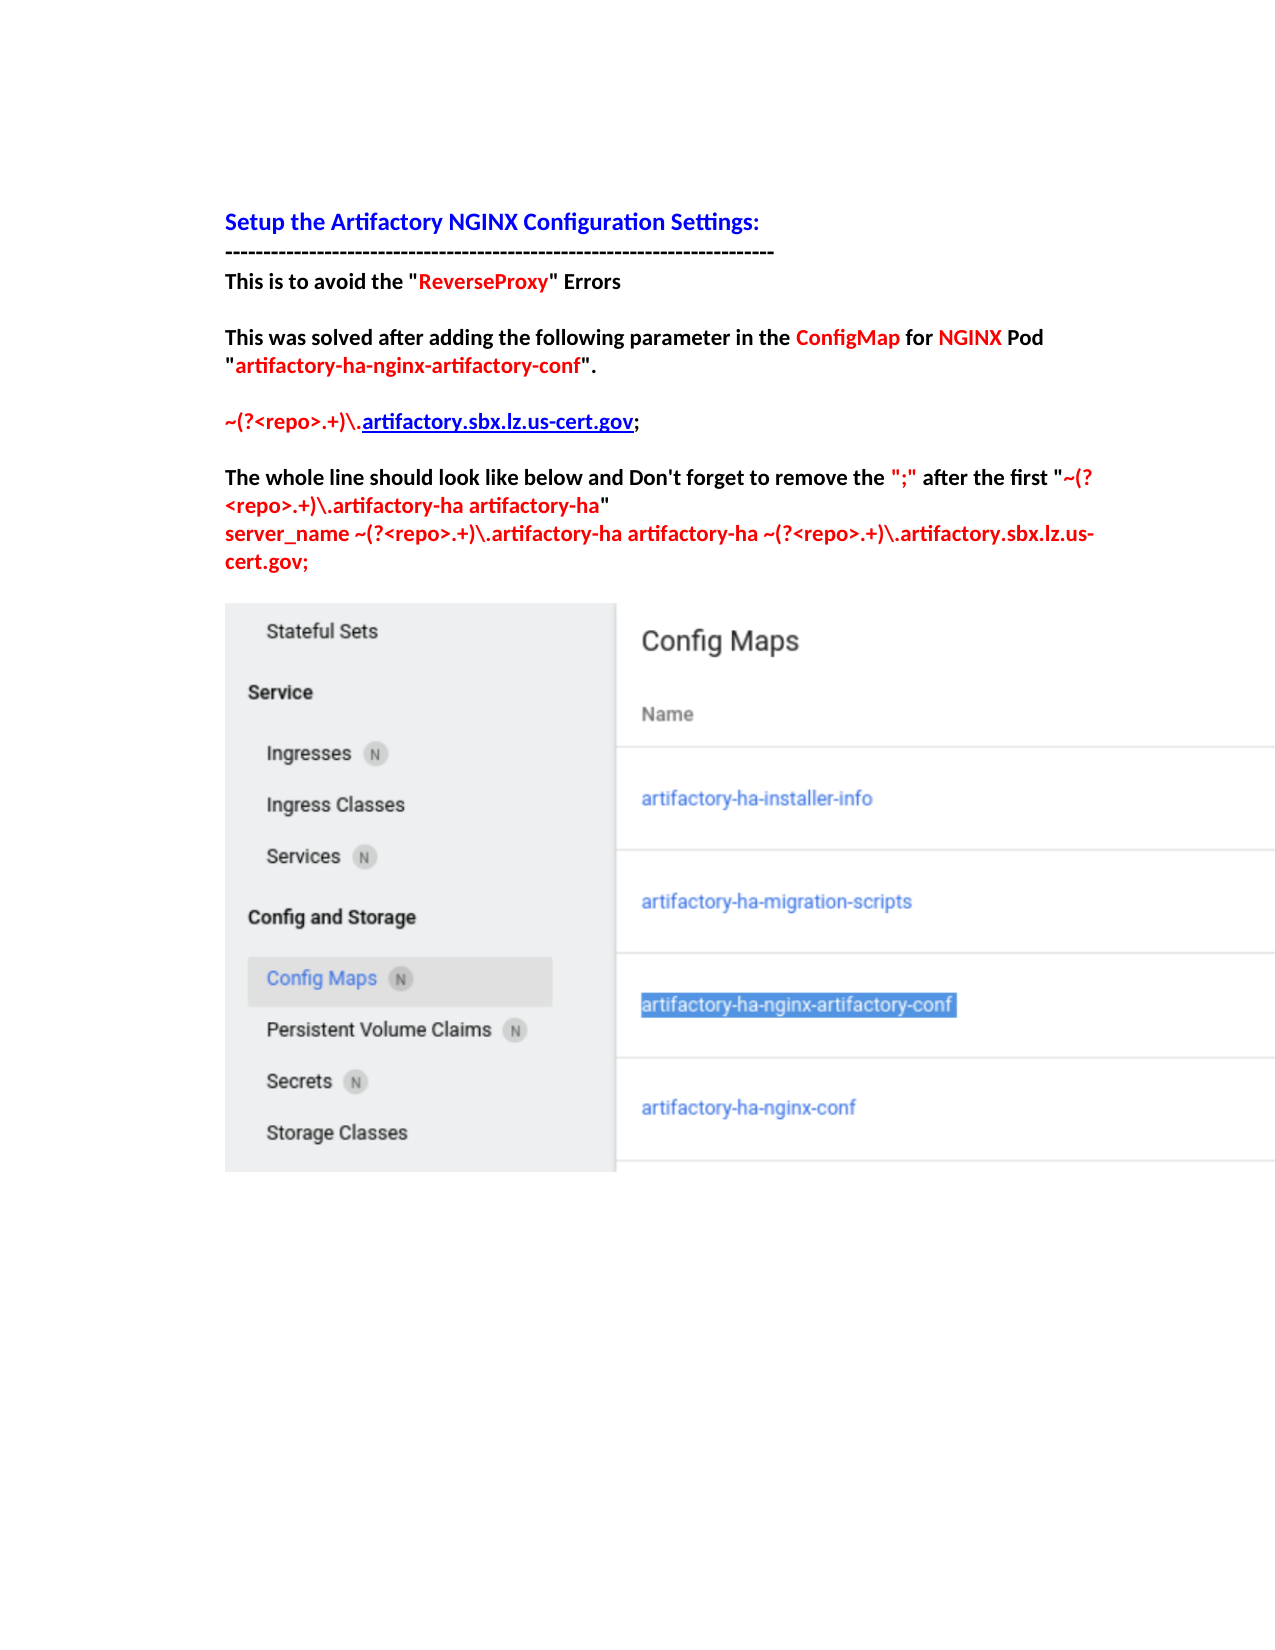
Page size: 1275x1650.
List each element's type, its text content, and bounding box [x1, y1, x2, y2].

text This is to avoid the "ReverseProxy" Errors [225, 267, 1125, 295]
text ~(?<repo>.+)\.artifactory.sbx.lz.us-cert.gov; [225, 407, 1125, 435]
picture [225, 603, 1275, 1172]
text ------------------------------------------------------------------------ [225, 237, 1125, 267]
text The whole line should look like below and Don't forget to remove the ";" after the first "~(?<repo>.+)\.artifactory-ha artifactory-ha" [225, 463, 1125, 519]
text Setup the Artifactory NGINX Configuration Settings: [225, 206, 1125, 237]
text This was solved after adding the following parameter in the ConfigMap for NGINX Pod "artifactory-ha-nginx-artifactory-conf". [225, 323, 1125, 379]
text server_name ~(?<repo>.+)\.artifactory-ha artifactory-ha ~(?<repo>.+)\.artifactory.sbx.lz.us-cert.gov; [225, 519, 1125, 575]
